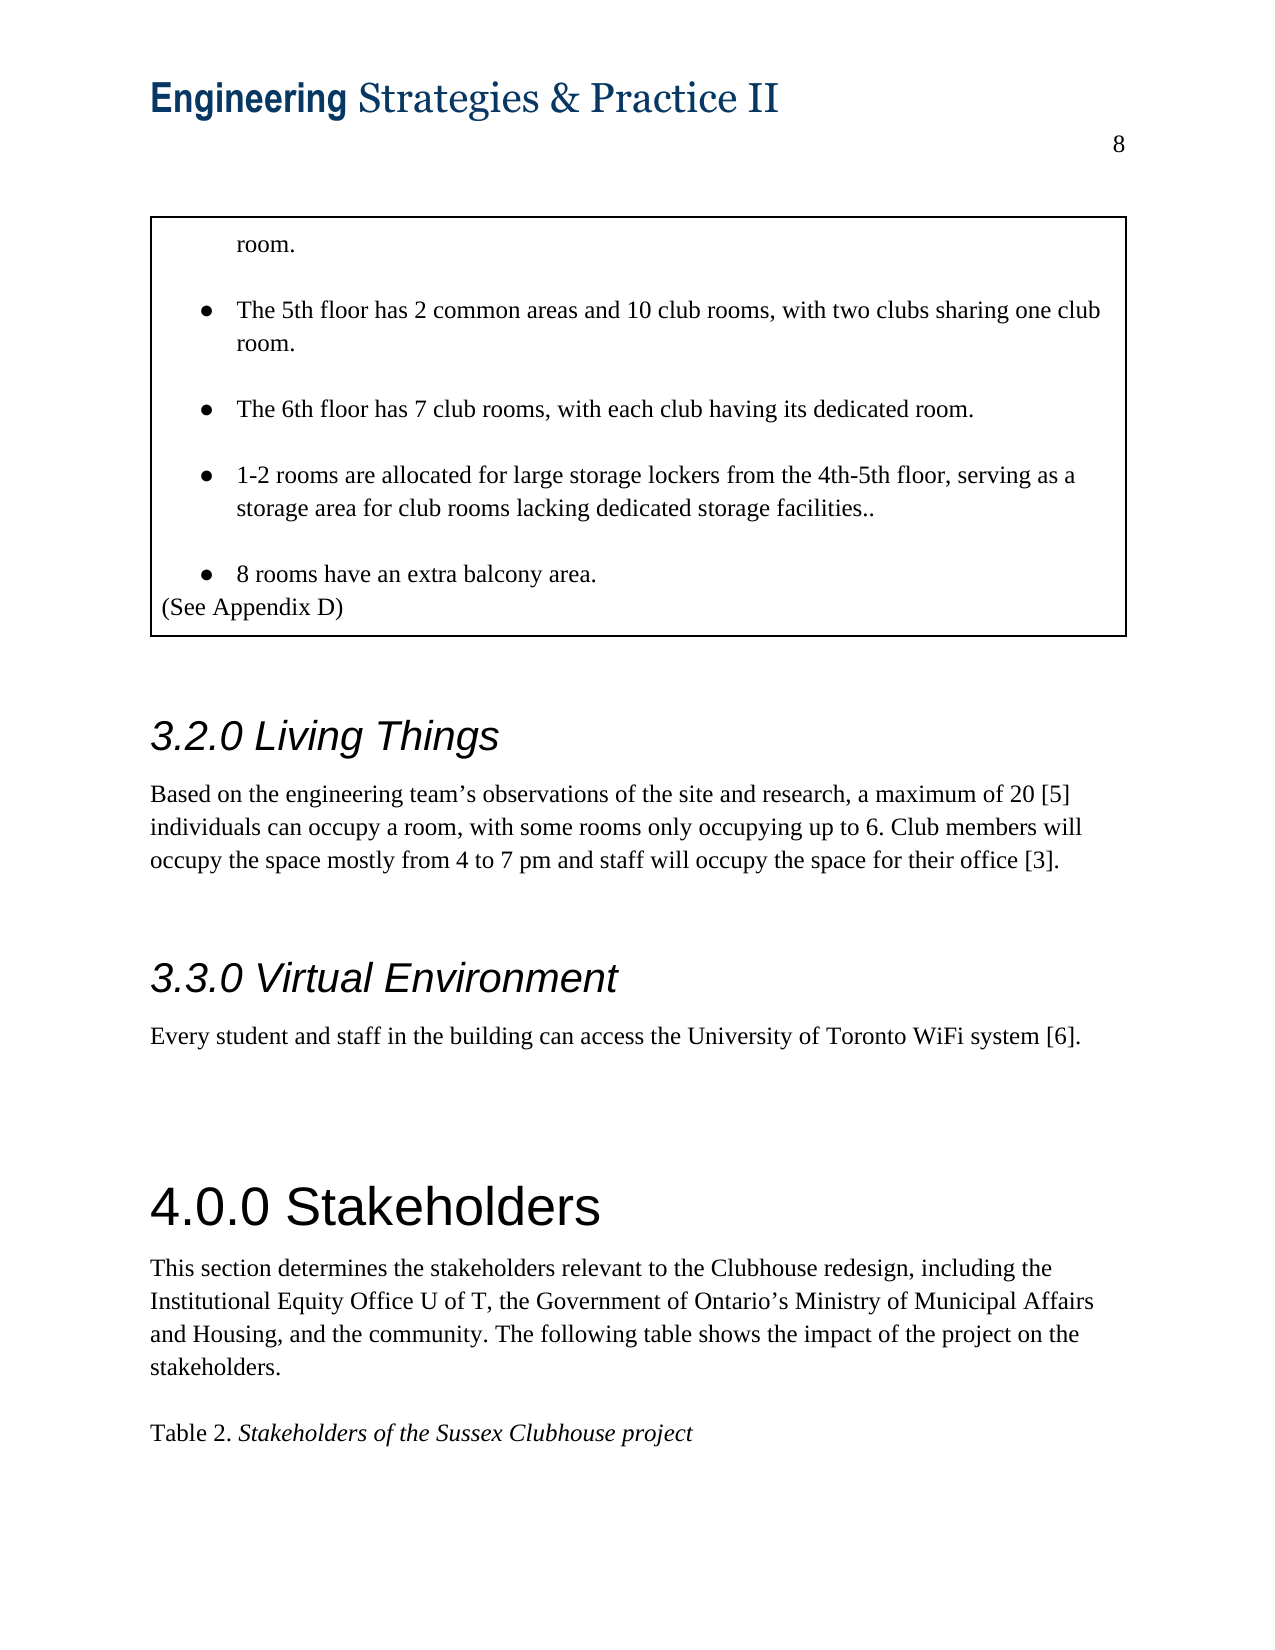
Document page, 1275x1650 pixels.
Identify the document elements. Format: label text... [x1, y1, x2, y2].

subtitle 3.2.0 Living Things [150, 712, 1125, 760]
text This section determines the stakeholders relevant to the Clubhouse redesign, including the Institutional Equity Office U of T, the Government of Ontario’s Ministry of Municipal Affairs and Housing, and the community. The following table shows the impact of the project on the stakeholders. [150, 1253, 1125, 1381]
text Every student and staff in the building can access the University of Toronto WiFi system [6]. [150, 1021, 1125, 1049]
text Based on the engineering team’s observations of the site and research, a maximum of 20 [5] individuals can occupy a room, with some rooms only occupying up to 6. Club members will occupy the space mostly from 4 to 7 pm and staff will occupy the space for their office [3]. [150, 779, 1125, 874]
text Table 2. Stakeholders of the Sussex Clubhouse project [150, 1418, 1125, 1447]
subtitle 3.3.0 Virtual Environment [150, 953, 1125, 1001]
title 4.0.0 Stakeholders [150, 1175, 1125, 1237]
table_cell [152, 218, 1125, 635]
